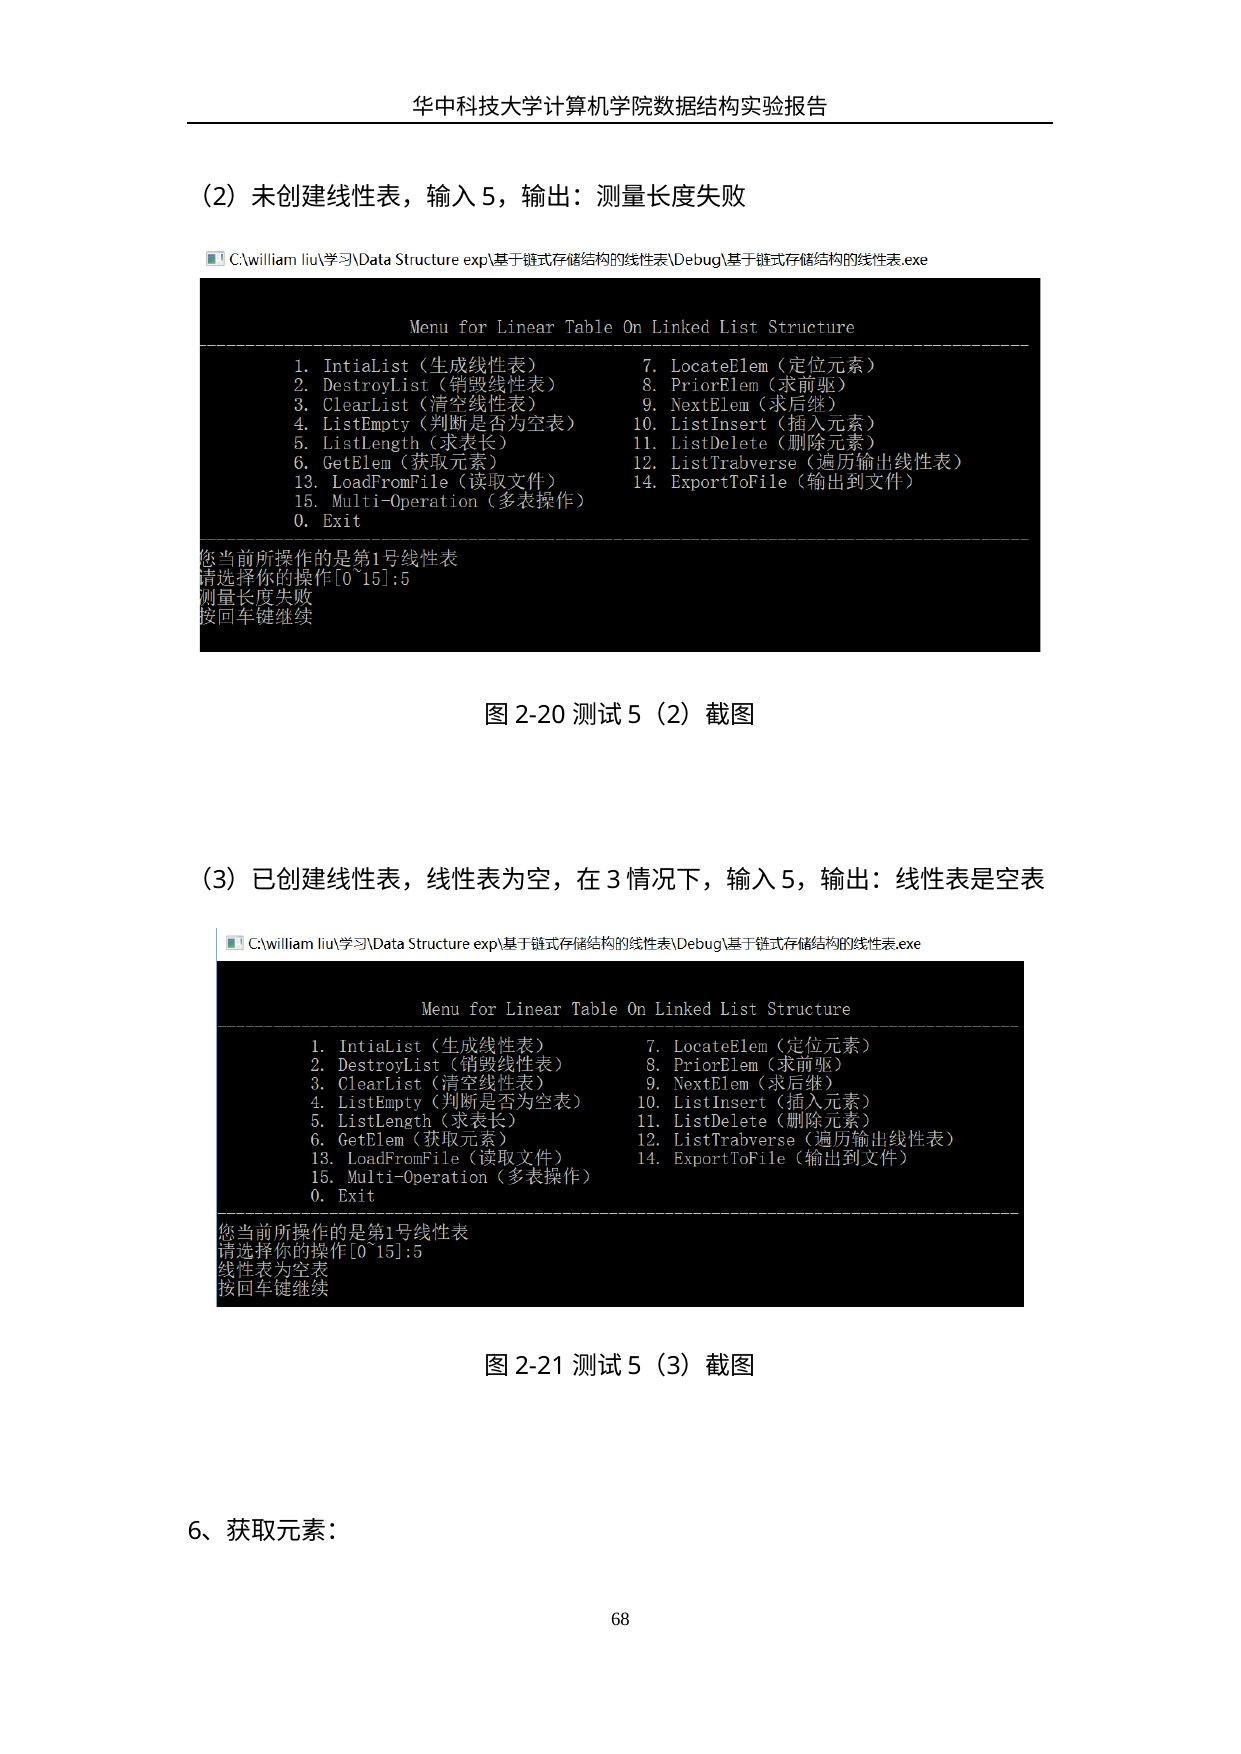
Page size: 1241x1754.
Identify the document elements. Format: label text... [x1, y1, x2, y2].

text 6、获取元素： [187, 1496, 1053, 1561]
text 图2-21 测试5（3）截图 [187, 1331, 1053, 1396]
text 图2-20 测试5（2）截图 [187, 680, 1053, 745]
picture [216, 928, 1024, 1307]
text （2）未创建线性表，输入5，输出：测量长度失败 [187, 162, 1053, 227]
text （3）已创建线性表，线性表为空，在3情况下，输入5，输出：线性表是空表 [187, 845, 1053, 910]
picture [199, 245, 1041, 652]
